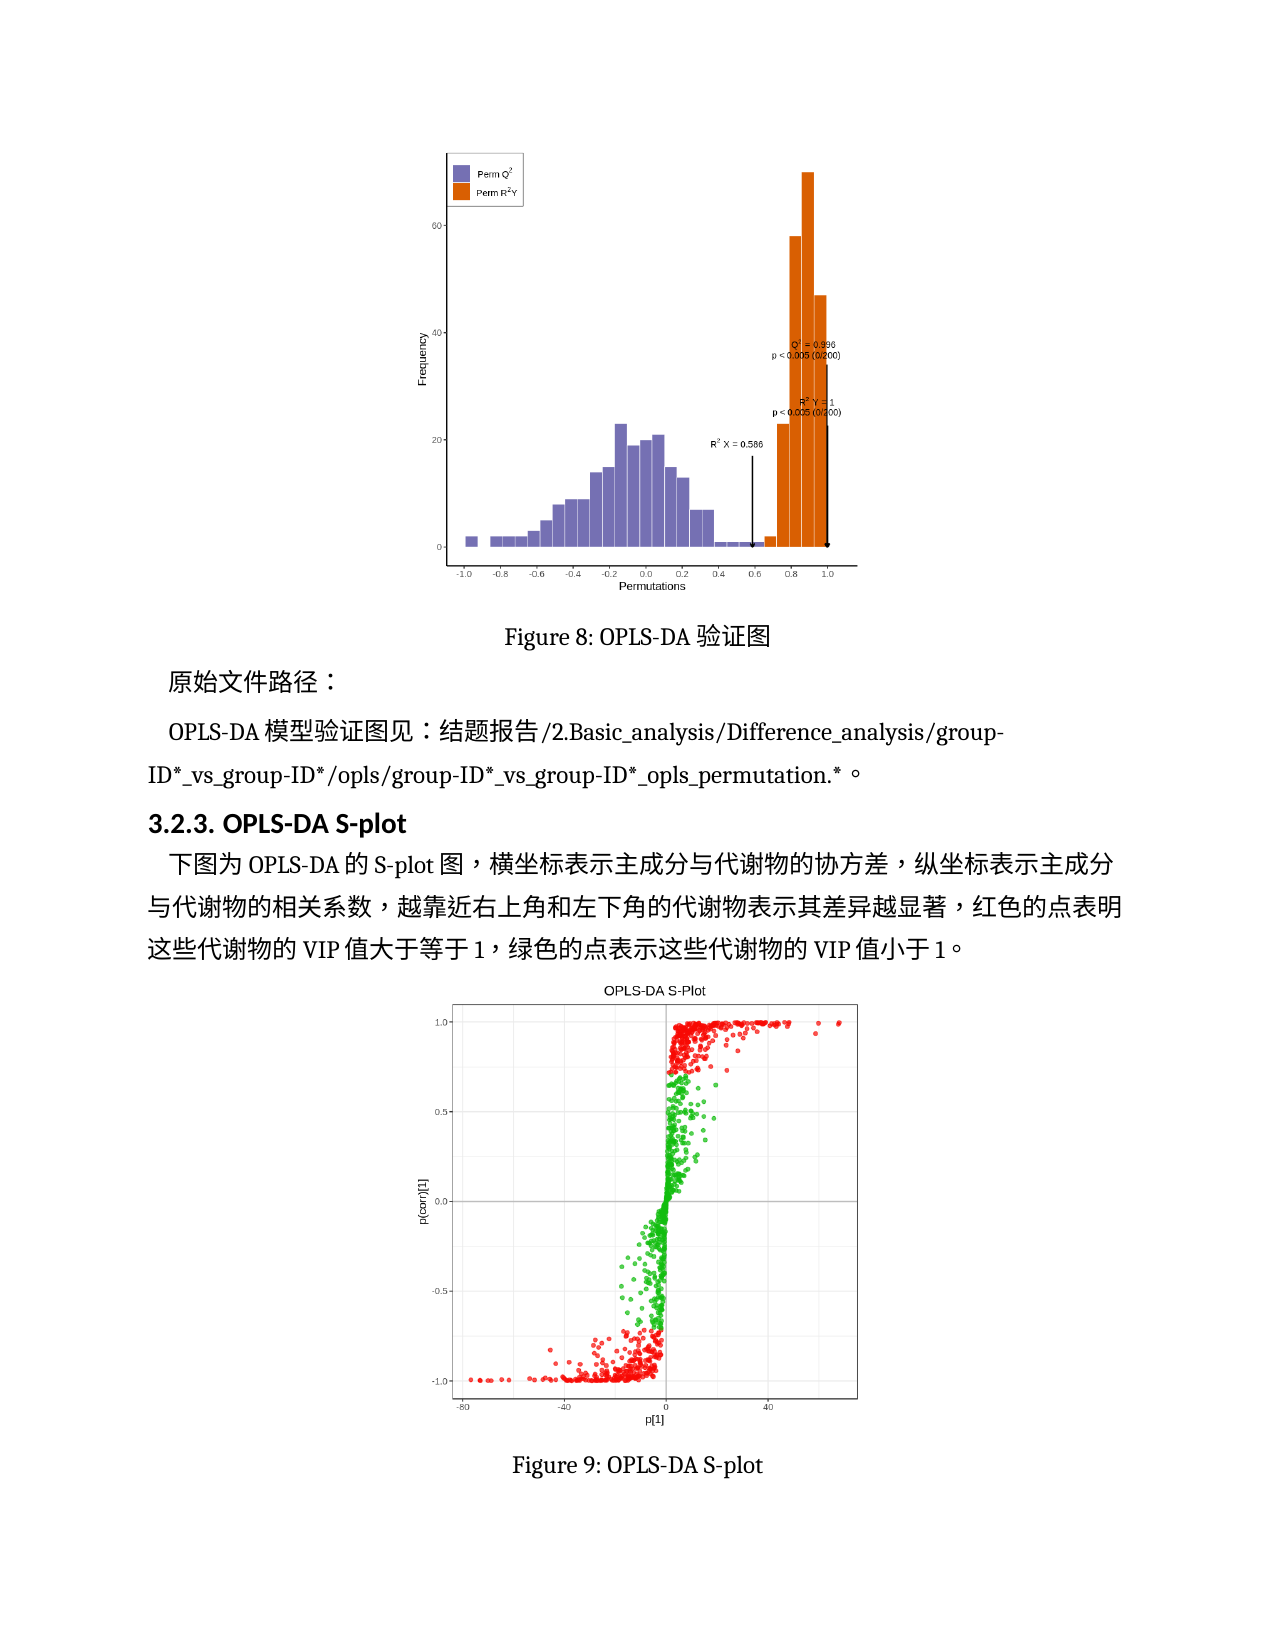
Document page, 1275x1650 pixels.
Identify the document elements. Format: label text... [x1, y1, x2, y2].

text OPLS-DA模型验证图见：结题报告/2.Basic_analysis/Difference_analysis/group-ID*_vs_group-ID*/opls/group-ID*_vs_group-ID*_opls_permutation.*。 [148, 714, 1127, 790]
text Figure : OPLS-DA 验证图 [148, 618, 1127, 652]
picture [412, 980, 863, 1431]
text 原始文件路径： [148, 665, 1127, 699]
text Figure : OPLS-DA S-plot [148, 1451, 1127, 1480]
picture [412, 147, 863, 598]
text 下图为OPLS-DA的S-plot图，横坐标表示主成分与代谢物的协方差，纵坐标表示主成分与代谢物的相关系数，越靠近右上角和左下角的代谢物表示其差异越显著，红色的点表明这些代谢物的VIP值大于等于1，绿色的点表示这些代谢物的VIP值小于1。 [148, 847, 1127, 966]
subtitle OPLS-DA S-plot [148, 805, 1127, 841]
